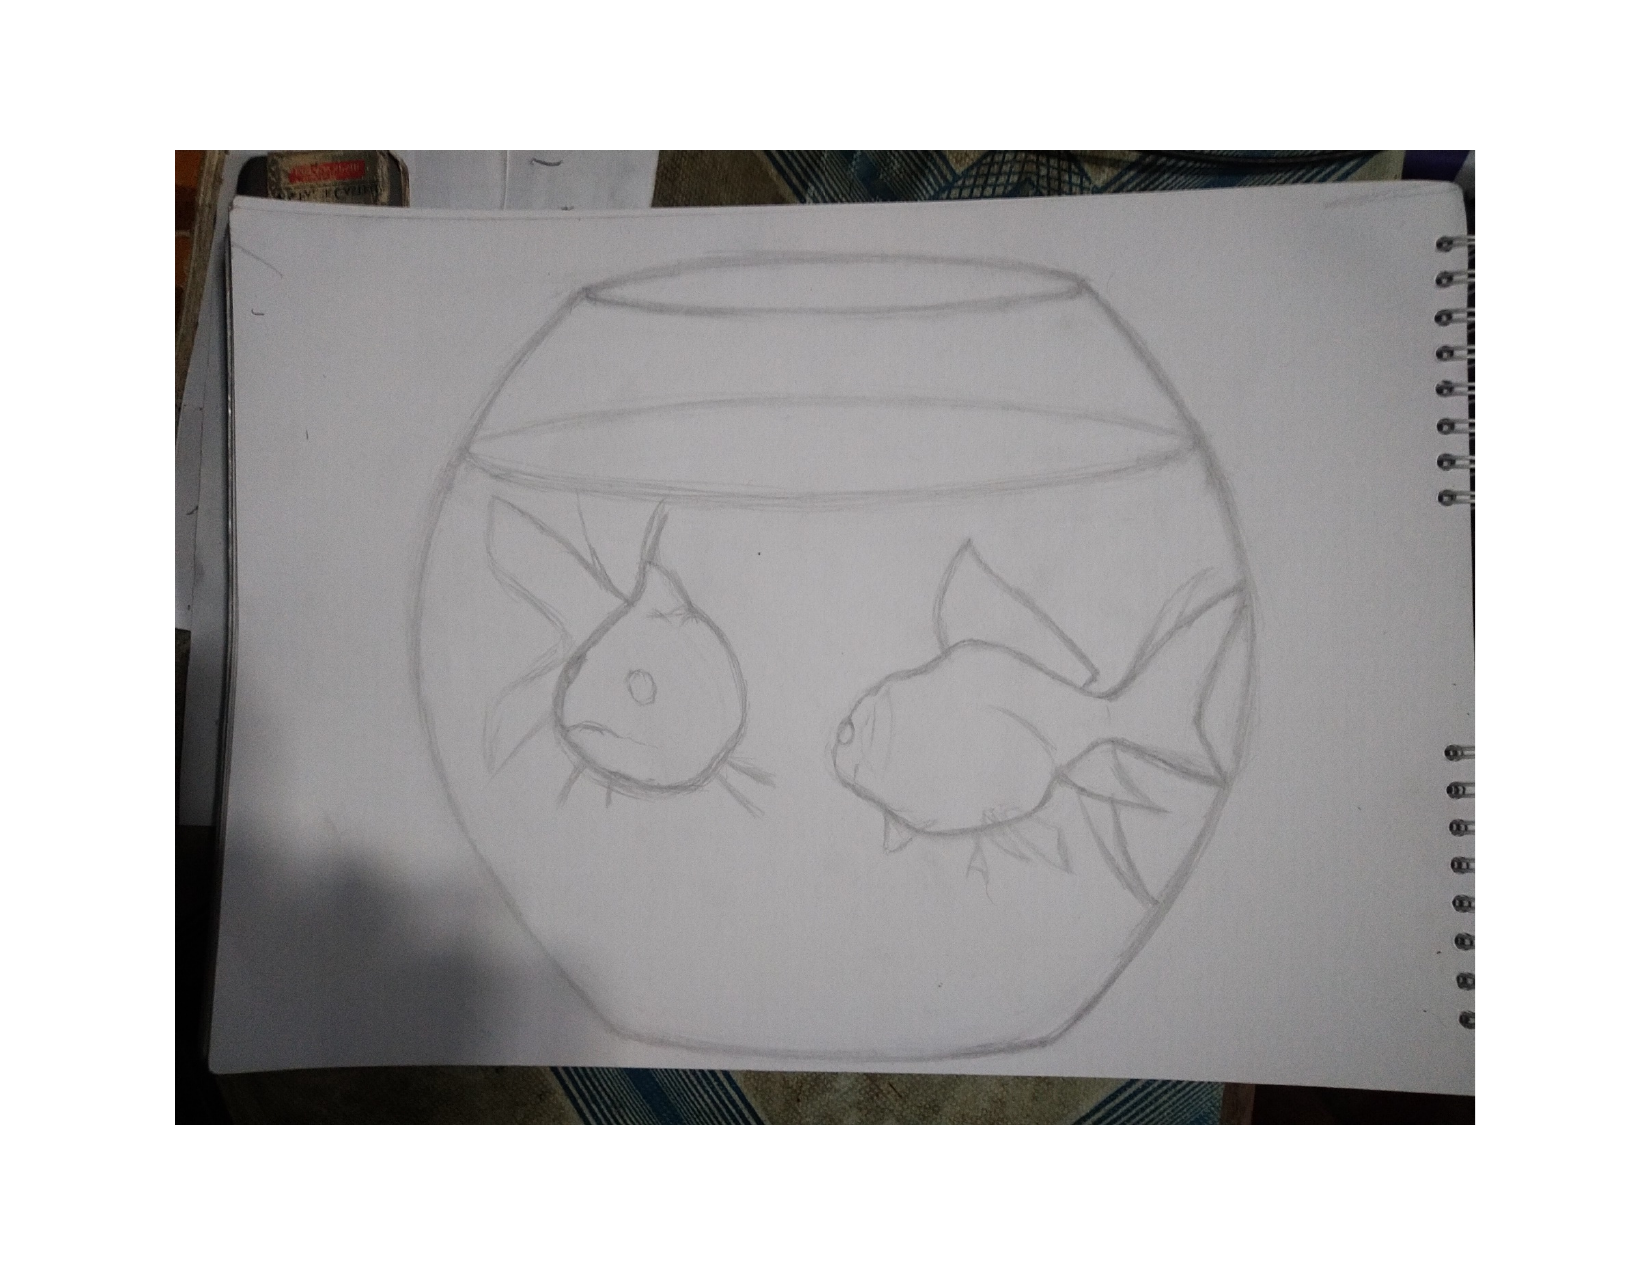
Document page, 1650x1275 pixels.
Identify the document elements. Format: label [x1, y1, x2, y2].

picture [175, 150, 1475, 1125]
